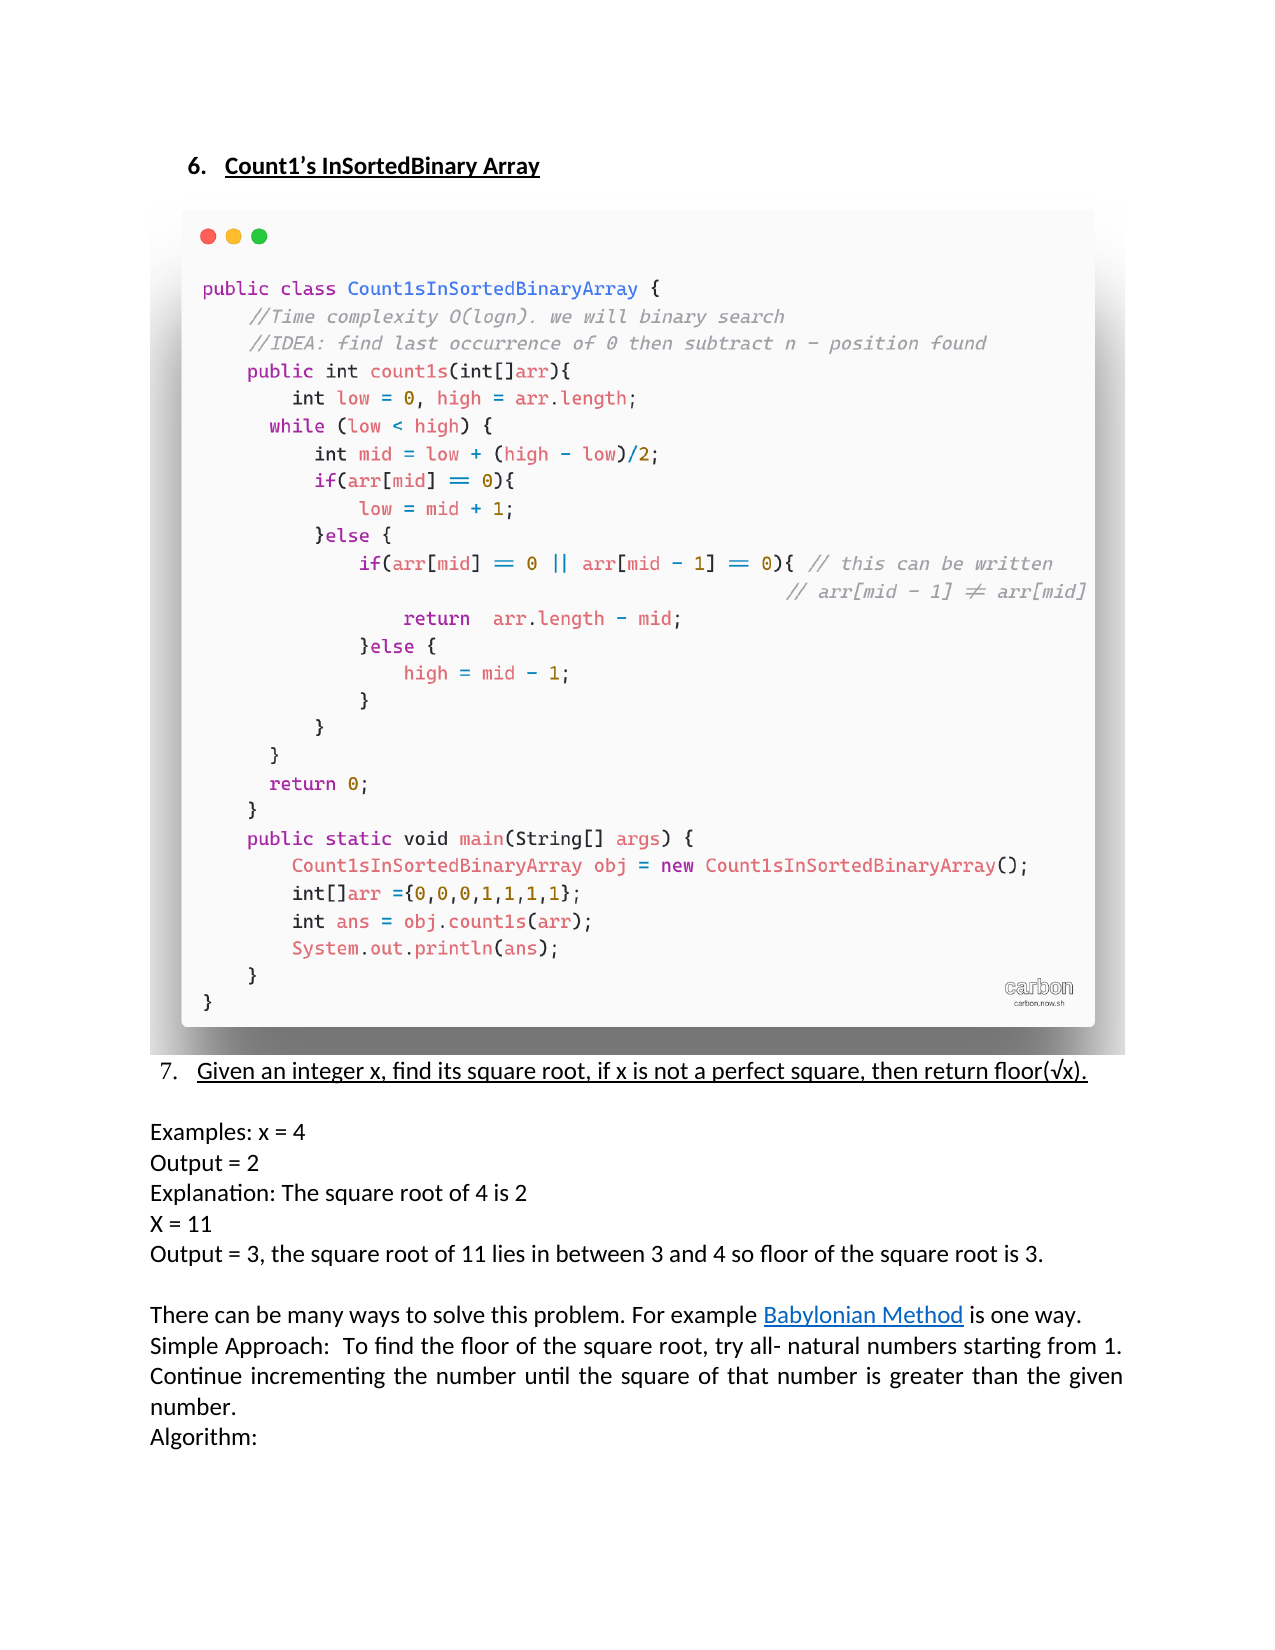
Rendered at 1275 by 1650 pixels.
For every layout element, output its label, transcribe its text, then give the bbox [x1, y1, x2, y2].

text Output = 2 [150, 1147, 1125, 1177]
picture [150, 180, 1125, 1055]
text X = 11 [150, 1208, 1125, 1238]
text Examples: x = 4 [150, 1116, 1125, 1147]
text Simple Approach: To find the floor of the square root, try all- natural numbers starting from 1. Continue incrementing the number until the square of that number is greater than the given number. [150, 1330, 1125, 1421]
list Given an integer x, find its square root, if x is not a perfect square, then return floor(√x). [159, 1055, 1125, 1086]
text Explanation: The square root of 4 is 2 [150, 1177, 1125, 1208]
text There can be many ways to solve this problem. For example Babylonian Method is one way. [150, 1299, 1125, 1330]
text Algorithm: [150, 1421, 1125, 1452]
list Count1’s InSortedBinary Array [187, 150, 1125, 180]
text Output = 3, the square root of 11 lies in between 3 and 4 so floor of the square root is 3. [150, 1238, 1125, 1269]
